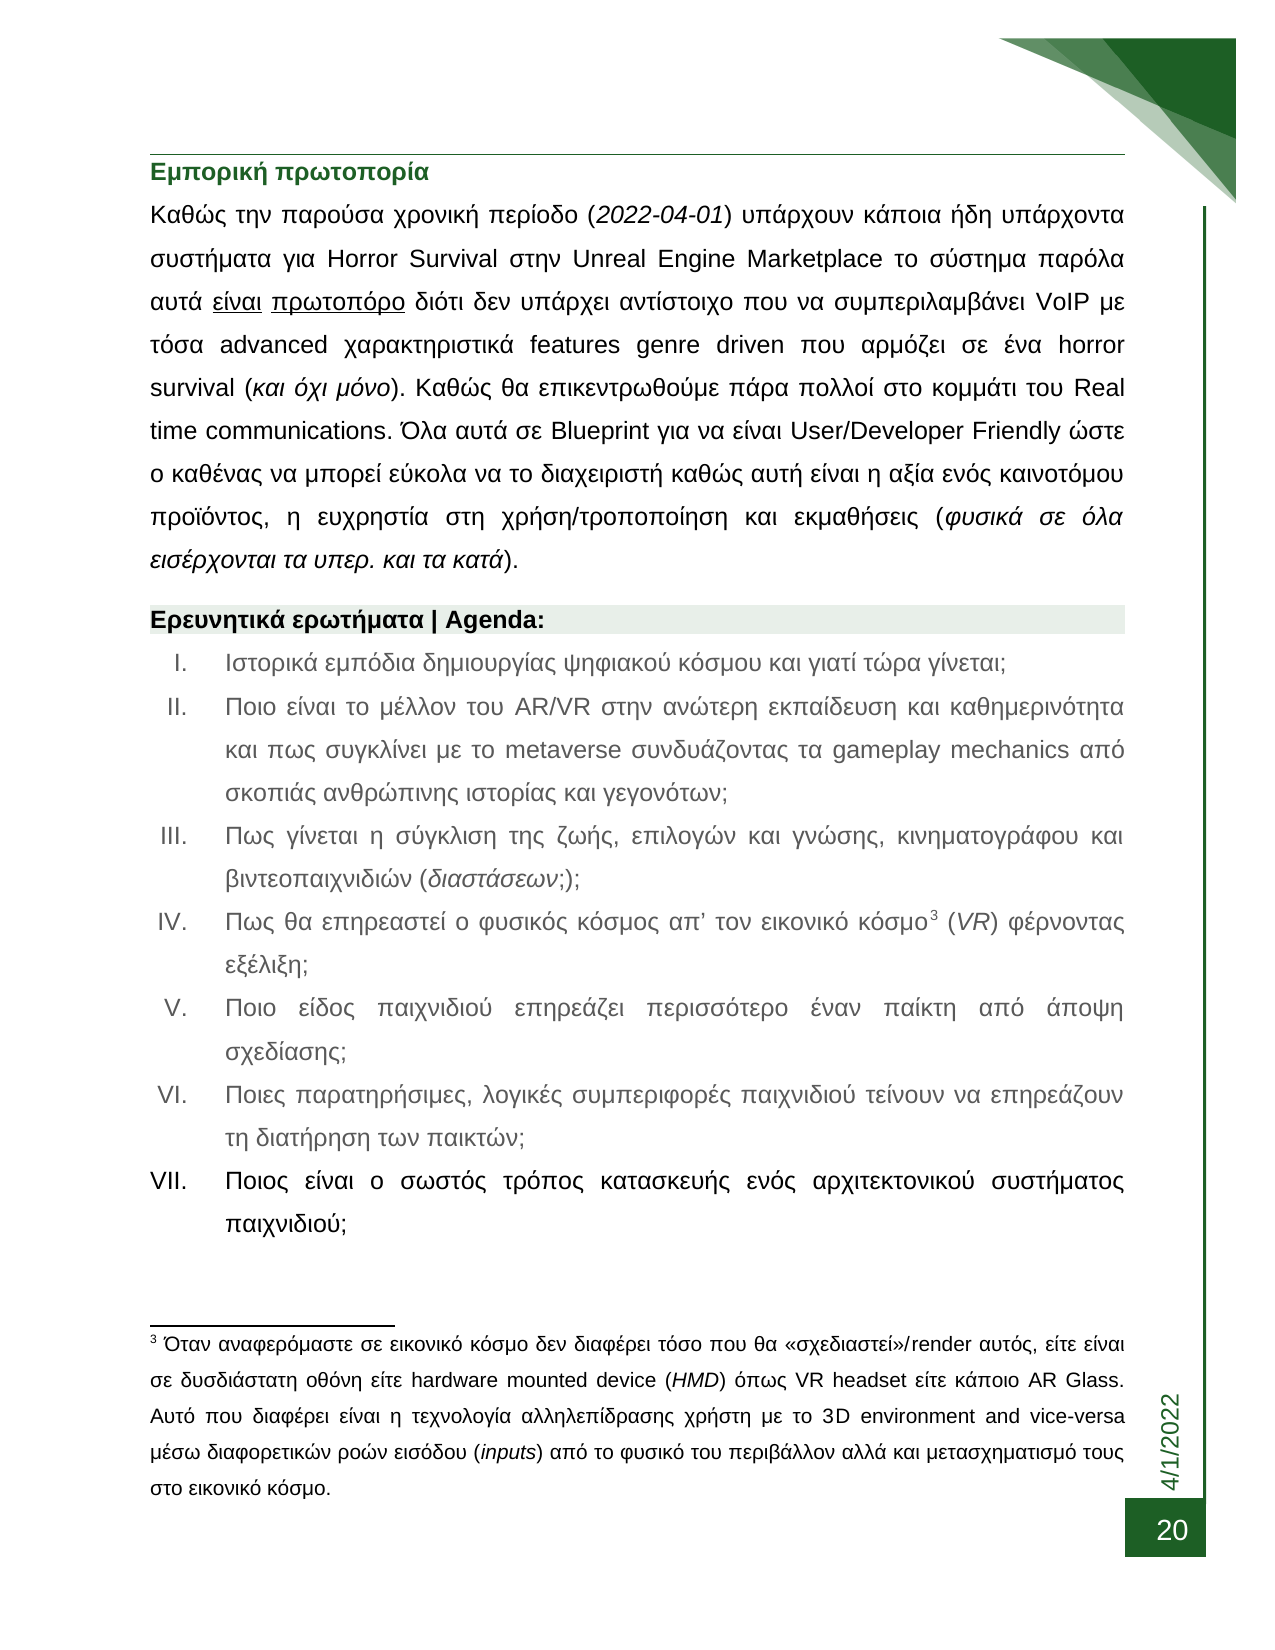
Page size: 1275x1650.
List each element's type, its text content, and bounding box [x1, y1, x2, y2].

subtitle Εμπορική πρωτοπορία [150, 155, 1125, 186]
list Πως γίνεται η σύγκλιση της ζωής, επιλογών και γνώσης, κινηματογράφου και βιντεοπαιχνιδιών (διαστάσεων;); [187, 821, 1125, 893]
list Ποιο είδος παιχνιδιού επηρεάζει περισσότερο έναν παίκτη από άποψη σχεδίασης; [187, 993, 1125, 1065]
text Καθώς την παρούσα χρονική περίοδο (2022-04-01) υπάρχουν κάποια ήδη υπάρχοντα συστήματα για Horror Survival στην Unreal Engine Marketplace το σύστημα παρόλα αυτά είναι πρωτοπόρο διότι δεν υπάρχει αντίστοιχο που να συμπεριλαμβάνει VοIP με τόσα advanced χαρακτηριστικά features genre driven που αρμόζει σε ένα horror survival (και όχι μόνο). Καθώς θα επικεντρωθούμε πάρα πολλοί στο κομμάτι του Real time communications. Όλα αυτά σε Blueprint για να είναι User/Developer Friendly ώστε ο καθένας να μπορεί εύκολα να το διαχειριστή καθώς αυτή είναι η αξία ενός καινοτόμου προϊόντος, η ευχρηστία στη χρήση/τροποποίηση και εκμαθήσεις (φυσικά σε όλα εισέρχονται τα υπερ. και τα κατά). [150, 200, 1125, 574]
subtitle Ερευνητικά ερωτήματα | Agenda: [150, 605, 1125, 634]
list Πως θα επηρεαστεί ο φυσικός κόσμος απ’ τον εικονικό κόσμο (VR) φέρνοντας εξέλιξη; [187, 907, 1125, 979]
list Ποιο είναι το μέλλον του AR/VR στην ανώτερη εκπαίδευση και καθημερινότητα και πως συγκλίνει με το metaverse συνδυάζοντας τα gameplay mechanics από σκοπιάς ανθρώπινης ιστορίας και γεγονότων; [187, 691, 1125, 806]
list Ποιες παρατηρήσιμες, λογικές συμπεριφορές παιχνιδιού τείνουν να επηρεάζουν τη διατήρηση των παικτών; [187, 1079, 1125, 1151]
list Ιστορικά εμπόδια δημιουργίας ψηφιακού κόσμου και γιατί τώρα γίνεται; [187, 648, 1125, 677]
list Ποιος είναι ο σωστός τρόπος κατασκευής ενός αρχιτεκτονικού συστήματος παιχνιδιού; [187, 1166, 1125, 1238]
picture [997, 38, 1236, 204]
